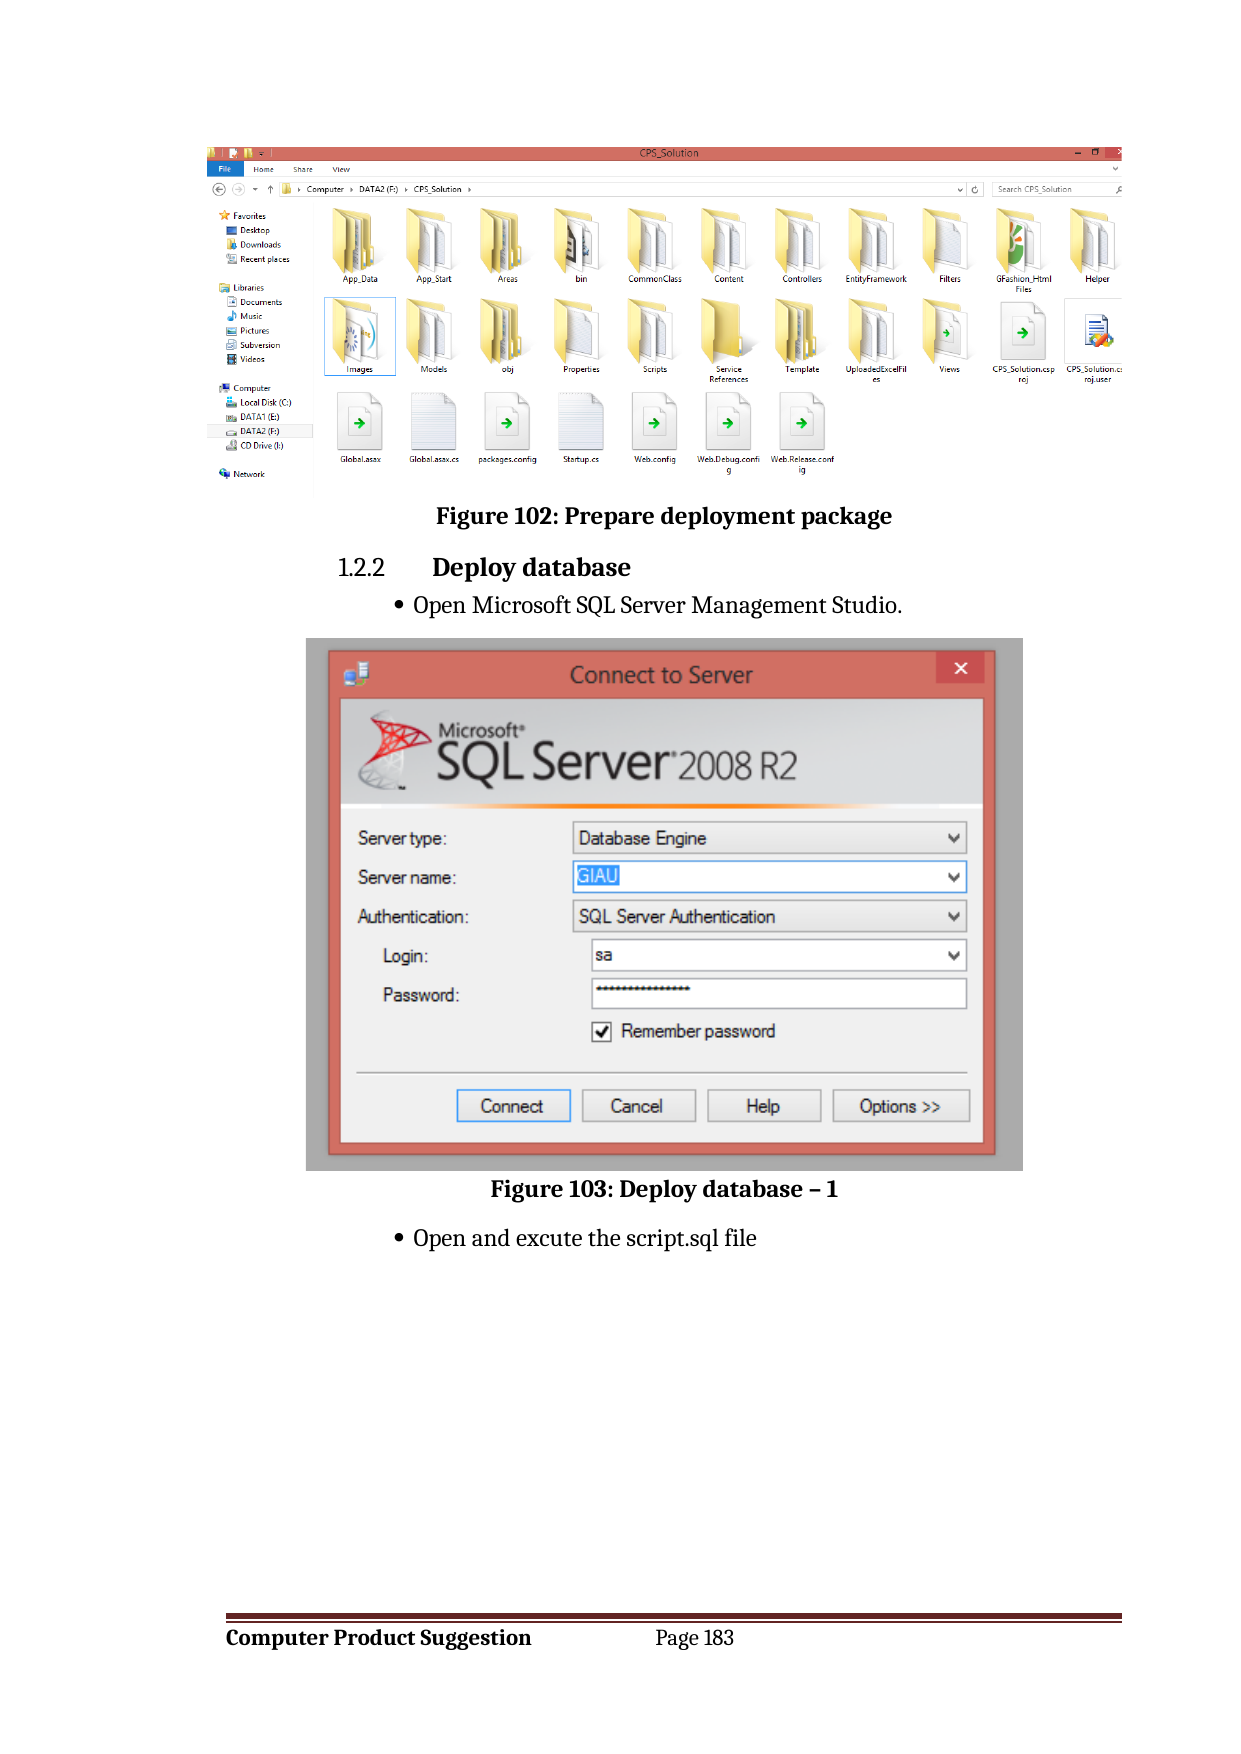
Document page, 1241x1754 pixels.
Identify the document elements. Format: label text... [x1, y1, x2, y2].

text Figure 103: Deploy database – 1 [207, 1174, 1122, 1203]
list Open and excute the script.sql file [394, 1224, 1122, 1253]
list Open Microsoft SQL Server Management Studio. [394, 591, 1122, 620]
picture [207, 147, 1122, 498]
picture [305, 638, 1023, 1171]
subtitle Deploy database [338, 552, 1122, 583]
text Figure 102: Prepare deployment package [207, 502, 1122, 531]
